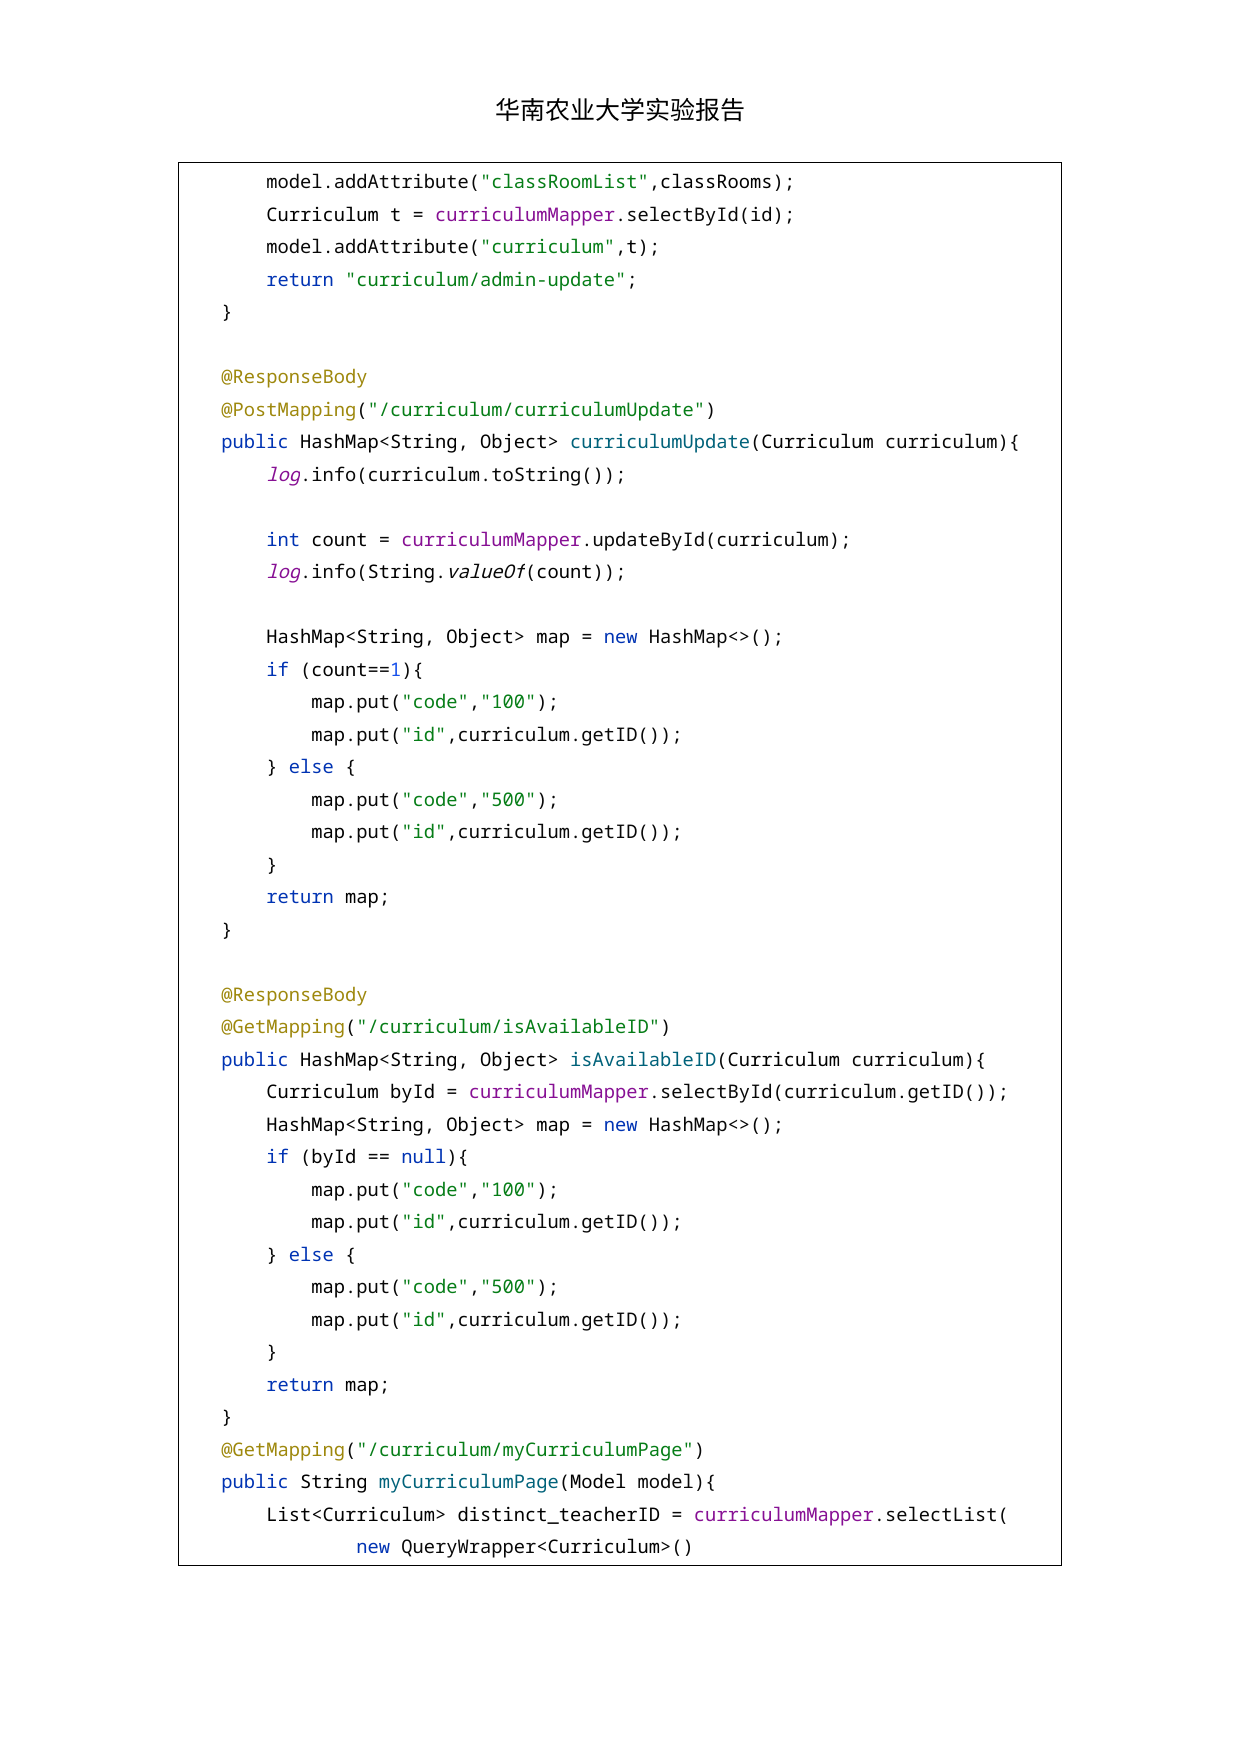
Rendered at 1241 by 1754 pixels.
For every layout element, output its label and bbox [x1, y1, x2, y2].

text [179, 163, 1061, 1565]
